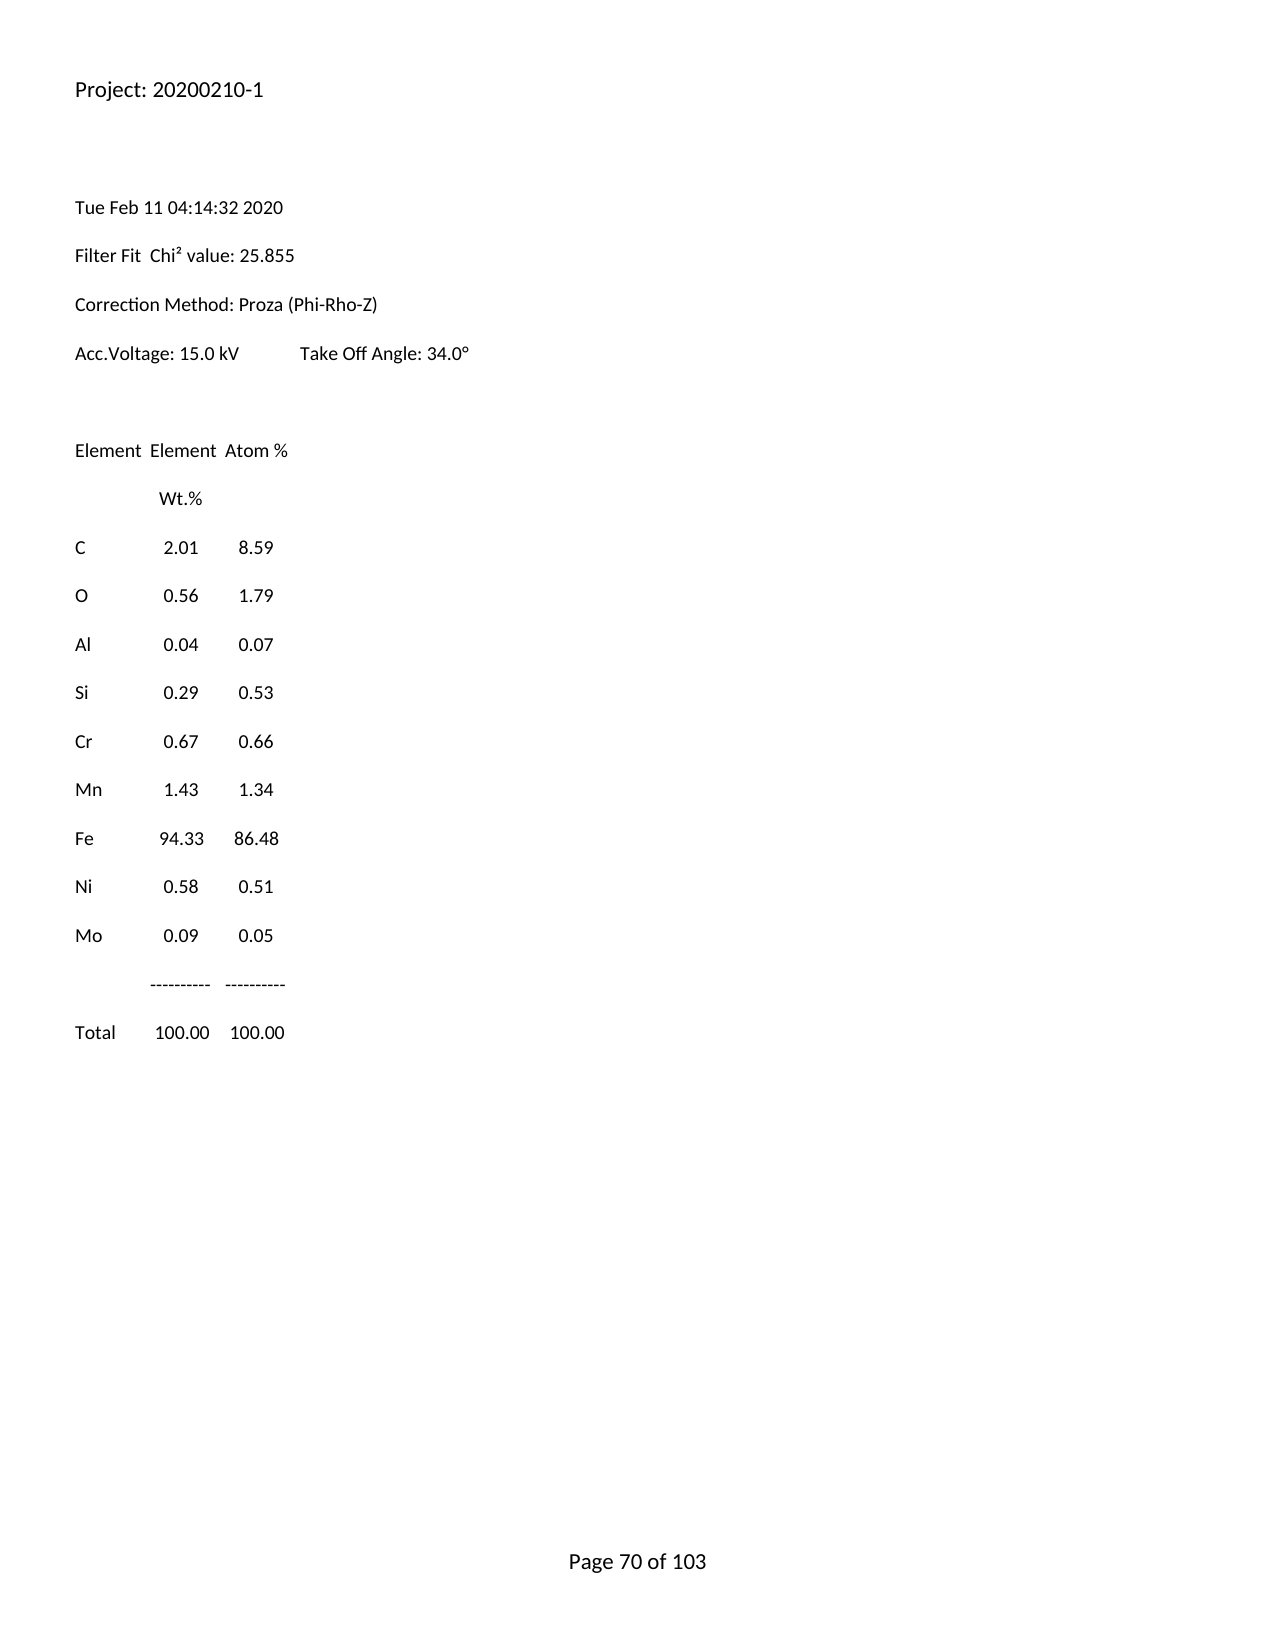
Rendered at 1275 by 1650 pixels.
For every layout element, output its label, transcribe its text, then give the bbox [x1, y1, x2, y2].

text Total 100.00 100.00 [75, 1020, 1200, 1044]
text O 0.56 1.79 [75, 583, 1200, 607]
text Correction Method: Proza (Phi-Rho-Z) [75, 292, 1200, 316]
text Al 0.04 0.07 [75, 632, 1200, 656]
text Cr 0.67 0.66 [75, 729, 1200, 753]
text Tue Feb 11 04:14:32 2020 [75, 195, 1200, 219]
text Element Element Atom % [75, 438, 1200, 462]
text Mn 1.43 1.34 [75, 777, 1200, 802]
text Si 0.29 0.53 [75, 680, 1200, 704]
text ---------- ---------- [75, 972, 1200, 996]
text Wt.% [75, 486, 1200, 510]
text Fe 94.33 86.48 [75, 826, 1200, 850]
text Mo 0.09 0.05 [75, 923, 1200, 947]
text Acc.Voltage: 15.0 kV Take Off Angle: 34.0° [75, 341, 1200, 365]
text Filter Fit Chi² value: 25.855 [75, 243, 1200, 268]
text Ni 0.58 0.51 [75, 874, 1200, 899]
text C 2.01 8.59 [75, 535, 1200, 559]
